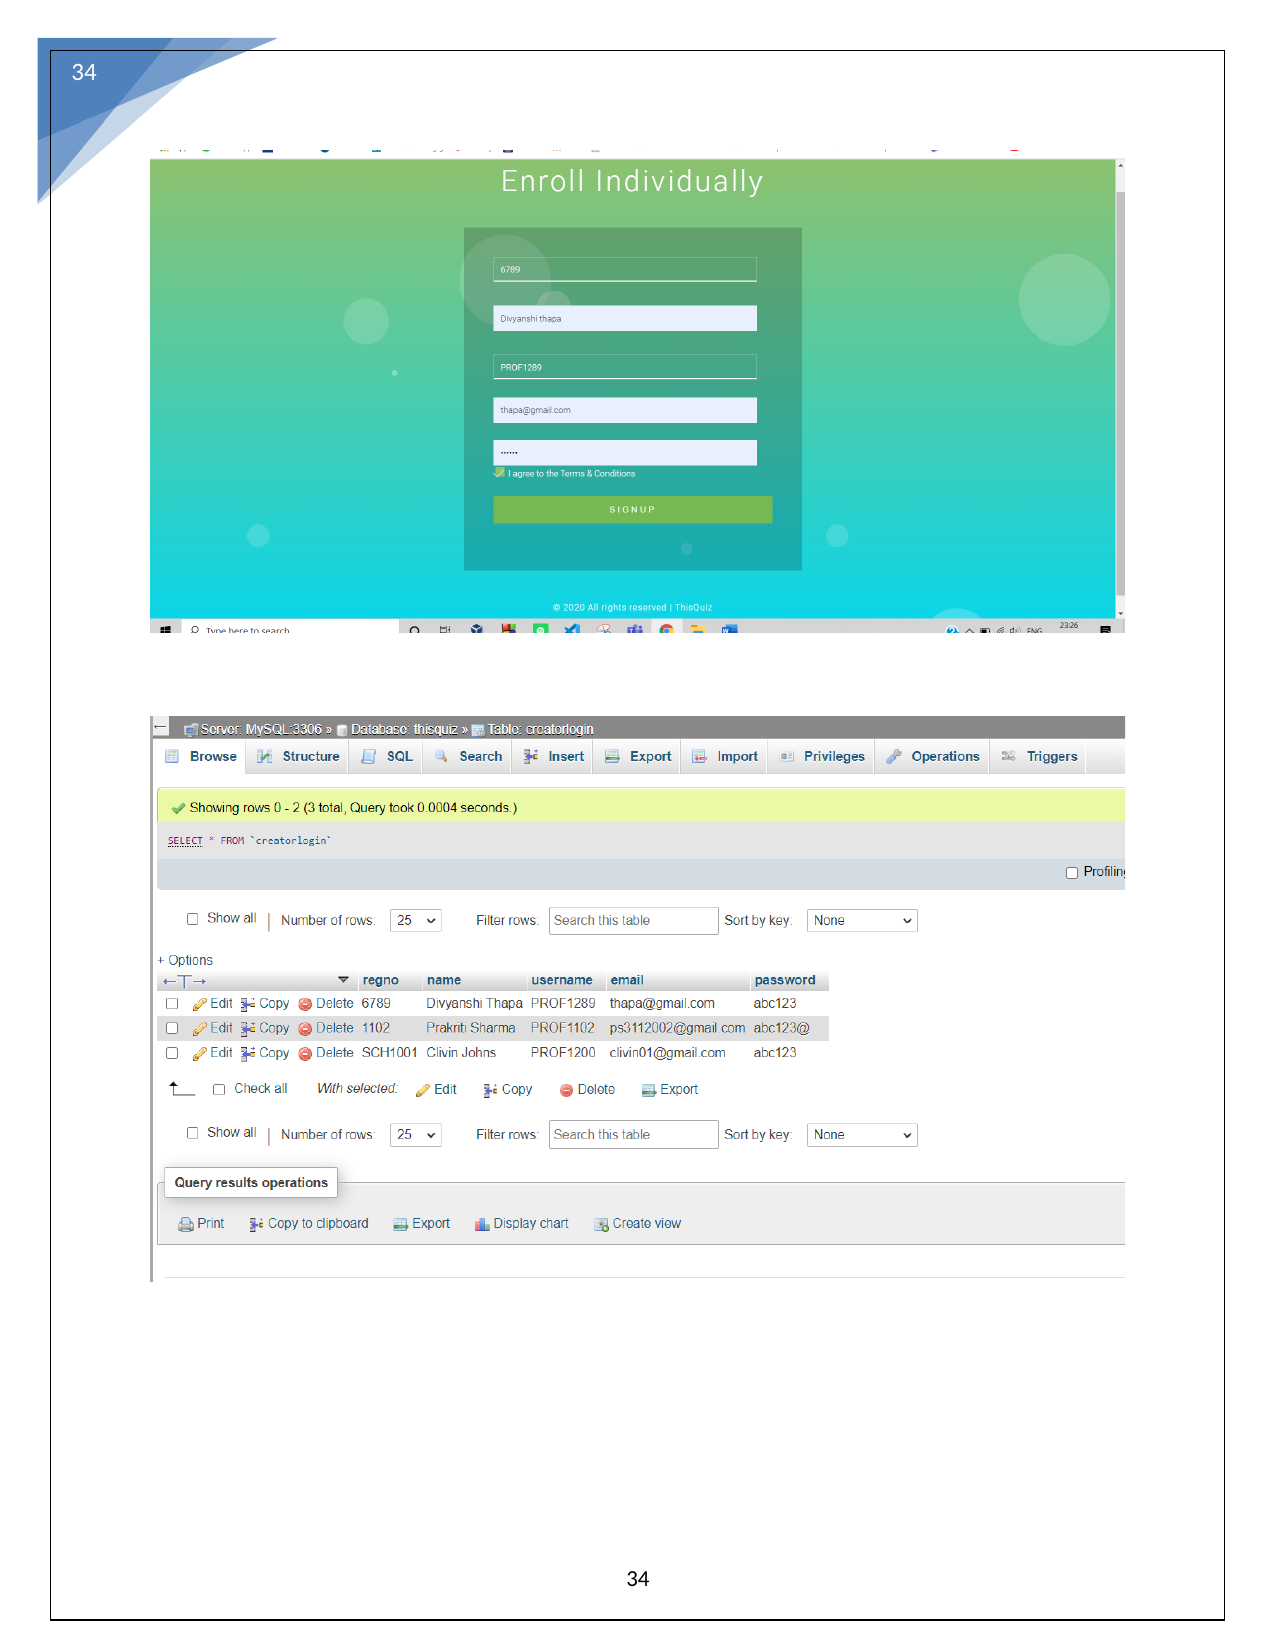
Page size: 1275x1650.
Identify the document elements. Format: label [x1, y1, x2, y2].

picture [37, 37, 279, 206]
picture [150, 716, 1125, 1282]
picture [51, 51, 1125, 633]
